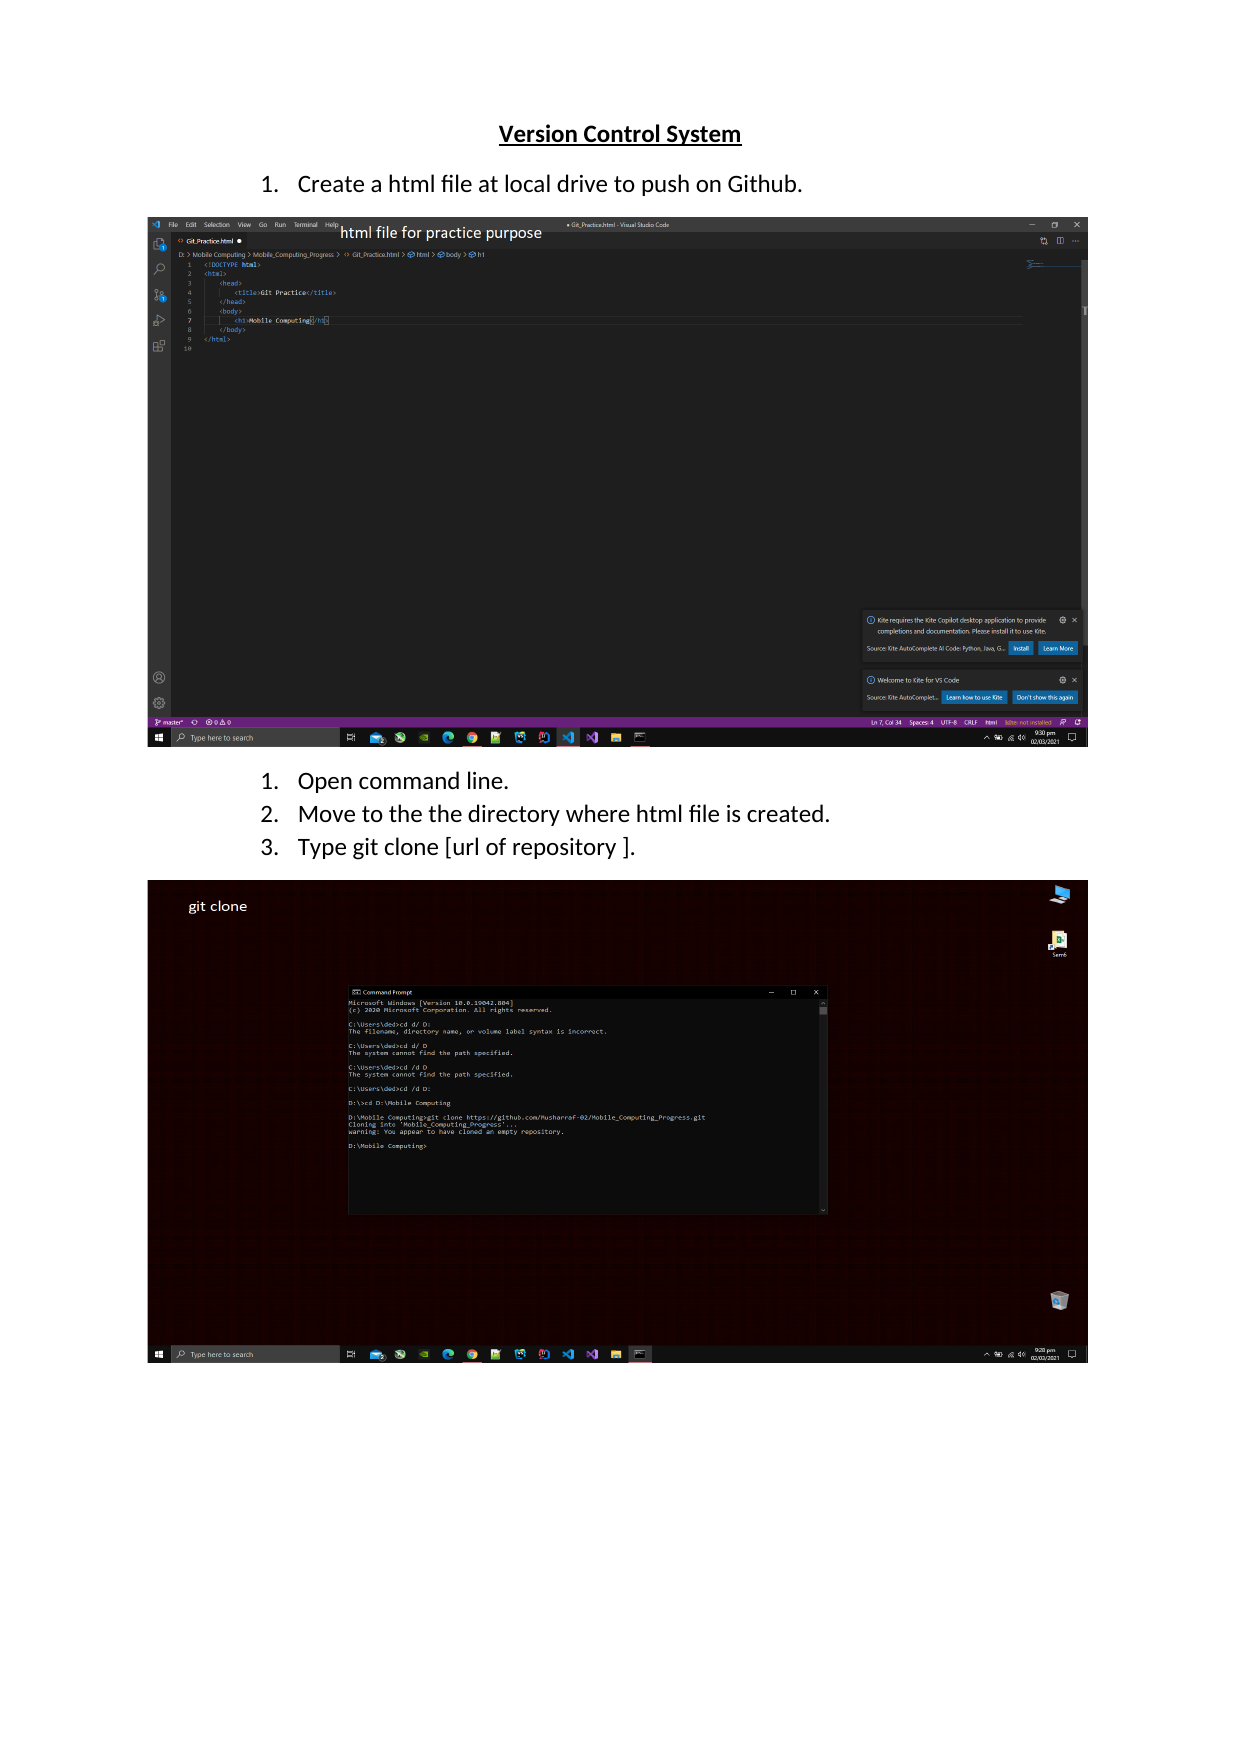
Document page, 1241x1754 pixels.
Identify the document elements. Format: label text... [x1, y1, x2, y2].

picture [147, 217, 1088, 747]
list Move to the the directory where html file is created. [260, 798, 1092, 828]
list Open command line. [260, 765, 1092, 796]
picture [147, 880, 1088, 1363]
list Create a html file at local drive to push on Github. [260, 168, 1092, 198]
list Type git clone [url of repository ]. [260, 831, 1092, 861]
text Version Control System [148, 118, 1092, 149]
